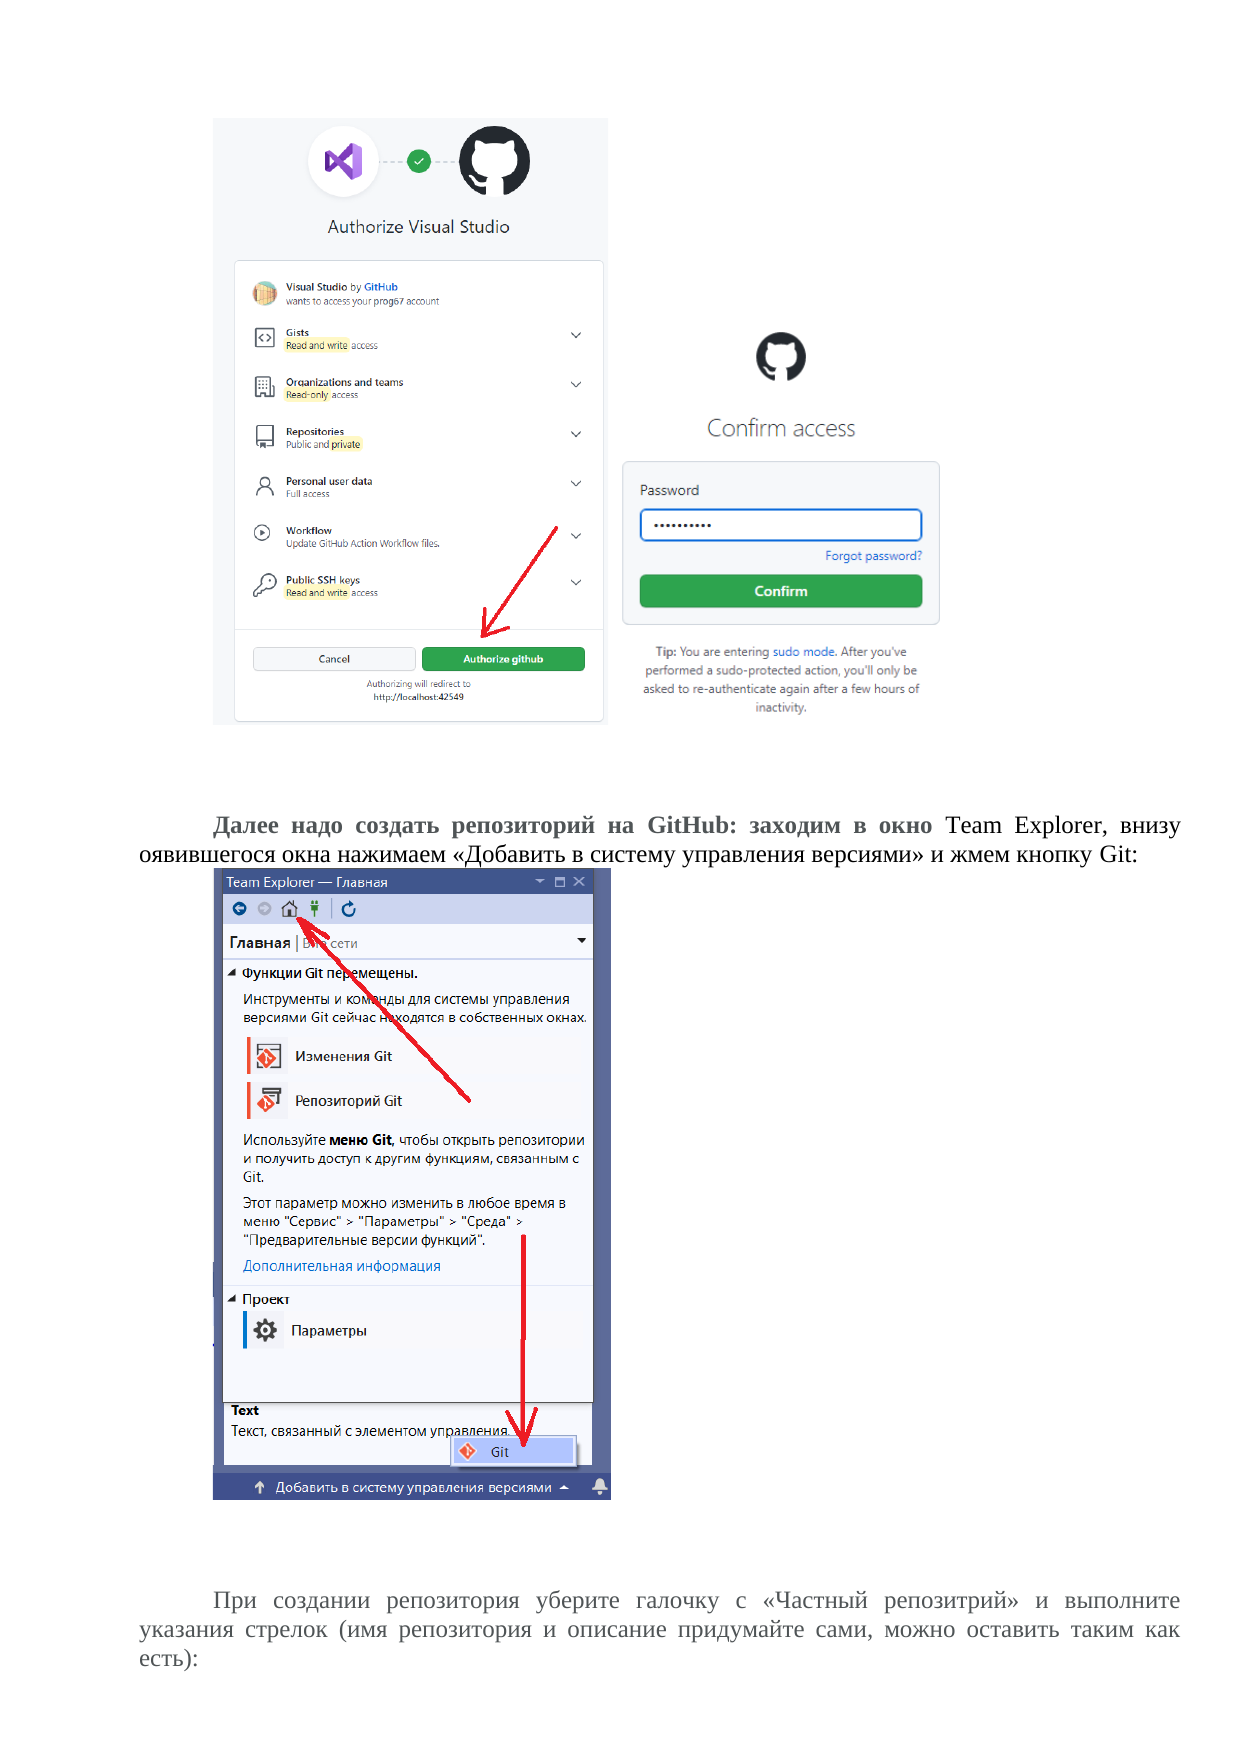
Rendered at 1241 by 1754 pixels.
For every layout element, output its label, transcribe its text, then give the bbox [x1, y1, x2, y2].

text При создании репозитория уберите галочку с «Частный репозитрий» и выполните указания стрелок (имя репозитория и описание придумайте сами, можно оставить таким как есть): [139, 1586, 1181, 1672]
picture [212, 118, 609, 725]
picture [614, 324, 941, 725]
text Далее надо создать репозиторий на GitHub: заходим в окно Team Explorer, внизу оявившегося окна нажимаем «Добавить в систему управления версиями» и жмем кнопку Git: [139, 811, 1181, 868]
picture [212, 868, 611, 1500]
